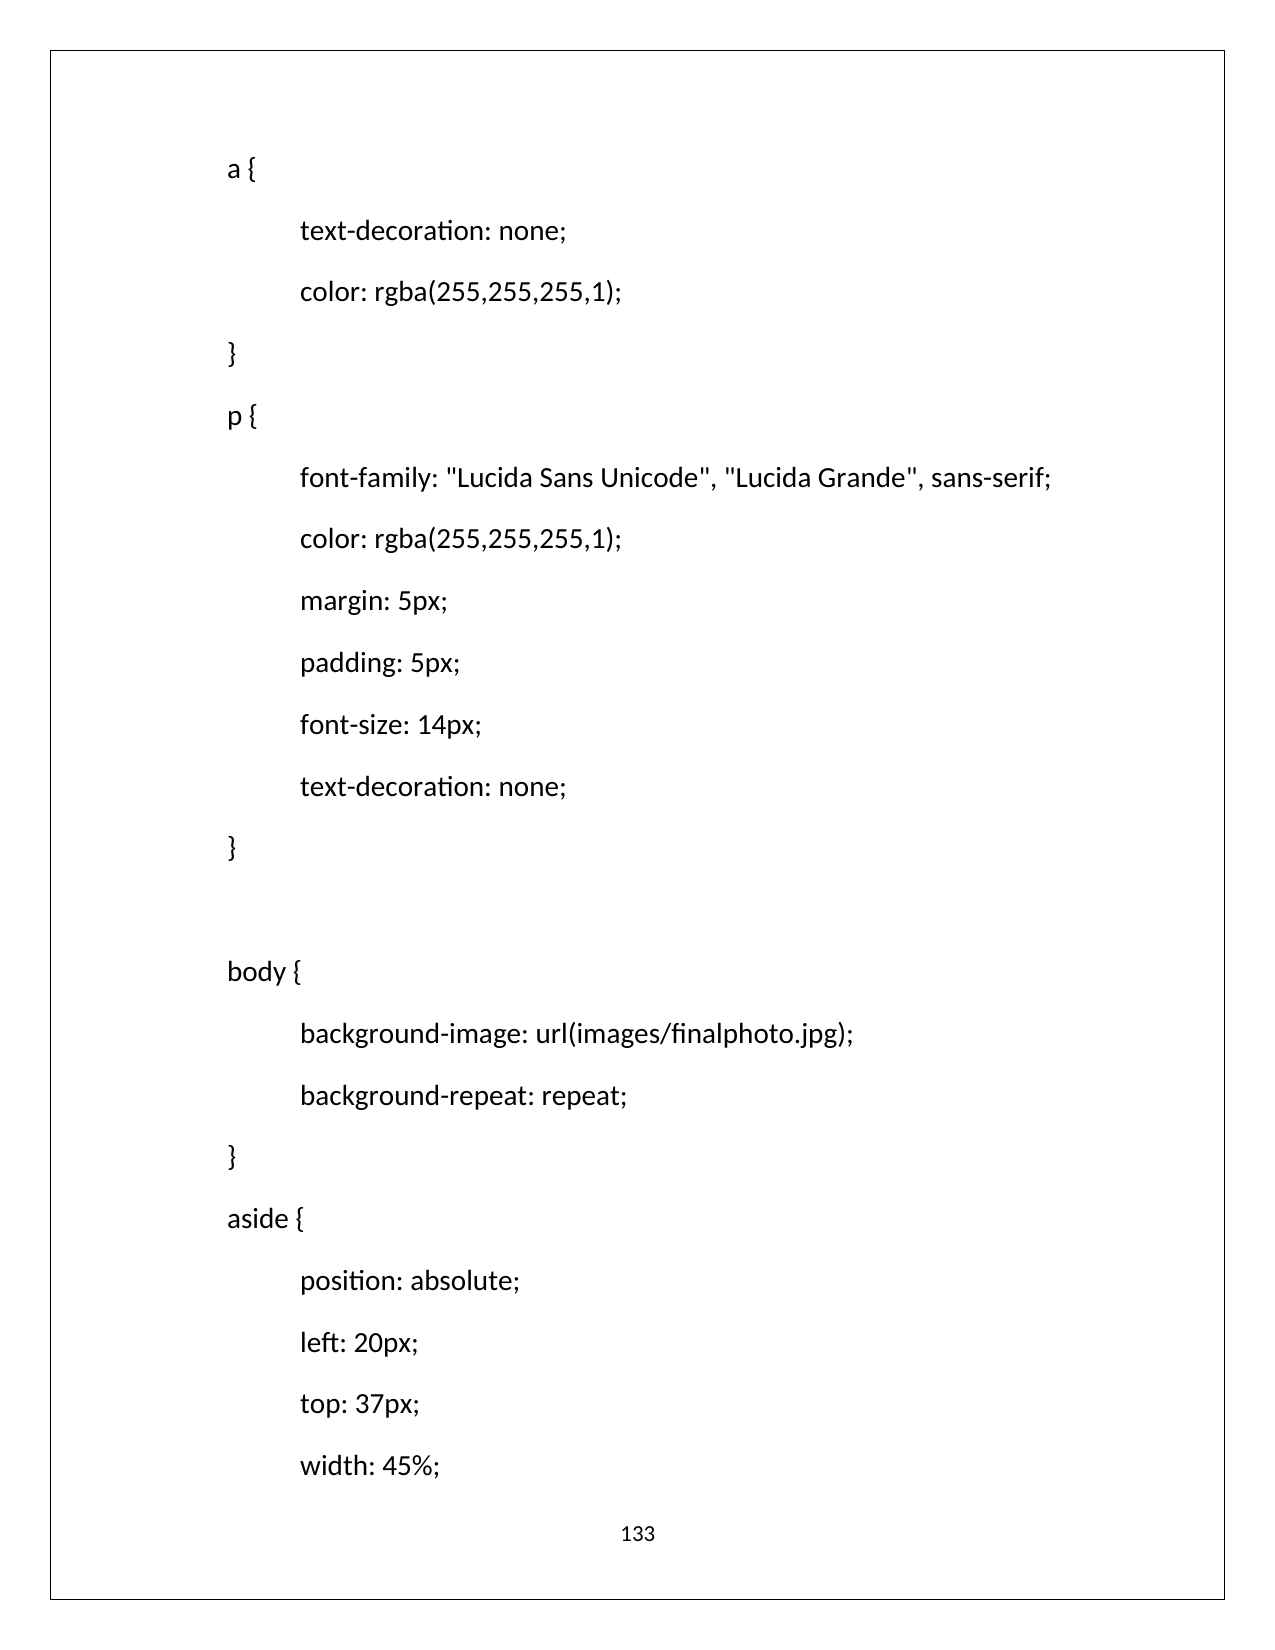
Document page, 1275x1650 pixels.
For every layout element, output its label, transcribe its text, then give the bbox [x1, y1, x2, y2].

text text-decoration: none; [227, 768, 1125, 803]
text font-size: 14px; [227, 706, 1125, 742]
text margin: 5px; [227, 582, 1125, 618]
text text-decoration: none; [227, 212, 1125, 247]
text color: rgba(255,255,255,1); [227, 273, 1125, 309]
text aside { [227, 1200, 1125, 1236]
text } [227, 335, 1125, 371]
text background-image: url(images/finalphoto.jpg); [227, 1015, 1125, 1050]
text font-family: "Lucida Sans Unicode", "Lucida Grande", sans-serif; [227, 459, 1125, 494]
text } [227, 829, 1125, 865]
text a { [227, 150, 1125, 186]
text body { [227, 953, 1125, 989]
text p { [227, 397, 1125, 433]
text top: 37px; [227, 1385, 1125, 1421]
text left: 20px; [227, 1324, 1125, 1359]
text } [227, 1138, 1125, 1174]
text background-repeat: repeat; [227, 1077, 1125, 1112]
text position: absolute; [227, 1262, 1125, 1297]
text width: 45%; [227, 1447, 1125, 1483]
text color: rgba(255,255,255,1); [227, 521, 1125, 556]
text padding: 5px; [227, 644, 1125, 680]
